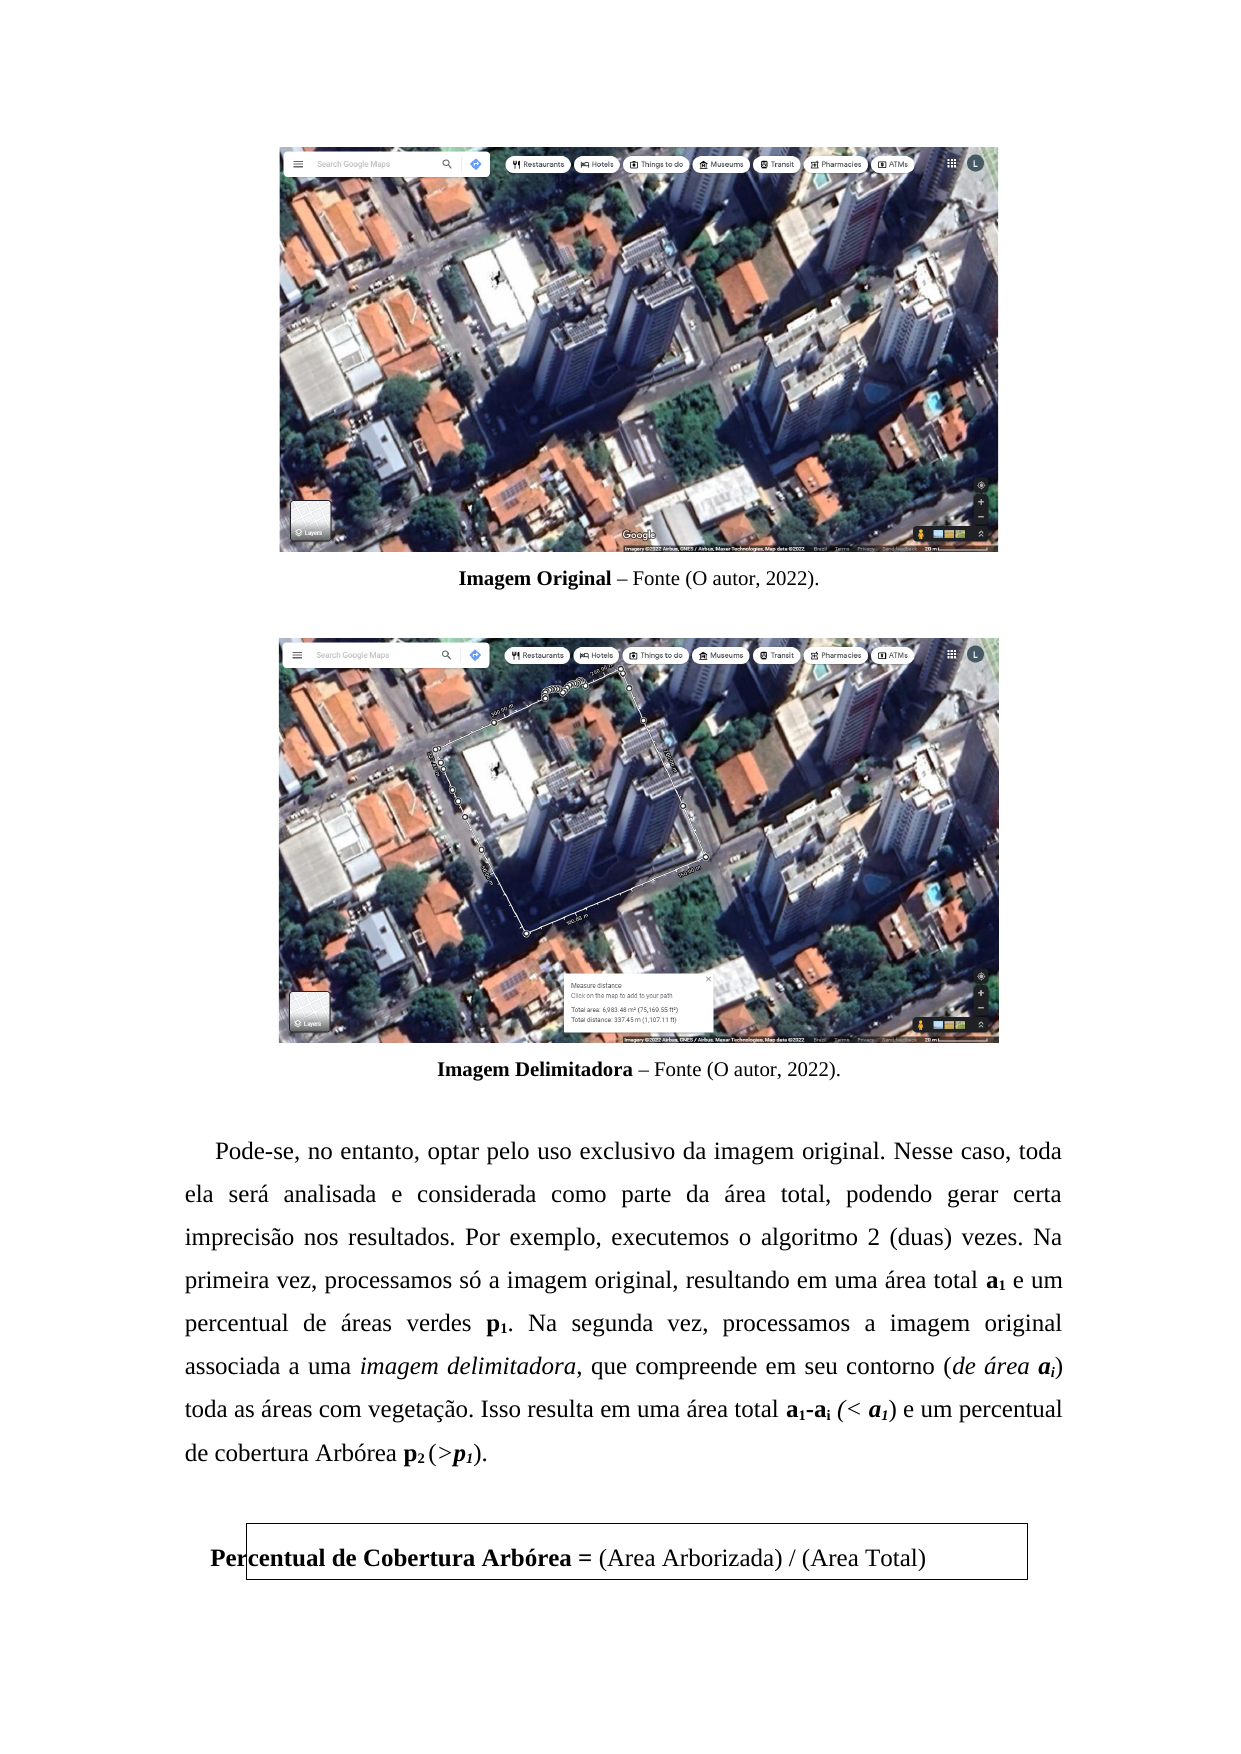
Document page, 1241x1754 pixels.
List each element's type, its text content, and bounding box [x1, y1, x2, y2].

text Pode-se, no entanto, optar pelo uso exclusivo da imagem original. Nesse caso, toda ela será analisada e considerada como parte da área total, podendo gerar certa imprecisão nos resultados. Por exemplo, executemos o algoritmo 2 (duas) vezes. Na primeira vez, processamos só a imagem original, resultando em uma área total a1 e um percentual de áreas verdes p1. Na segunda vez, processamos a imagem original associada a uma imagem delimitadora, que compreende em seu contorno (de área ai) toda as áreas com vegetação. Isso resulta em uma área total a1-ai (< a1) e um percentual de cobertura Arbórea p2 (>p1). [184, 1136, 1063, 1467]
text Imagem Original – Fonte (O autor, 2022). [184, 566, 1063, 590]
picture [279, 147, 999, 552]
text Imagem Delimitadora – Fonte (O autor, 2022). [184, 1057, 1063, 1081]
picture [278, 638, 999, 1043]
